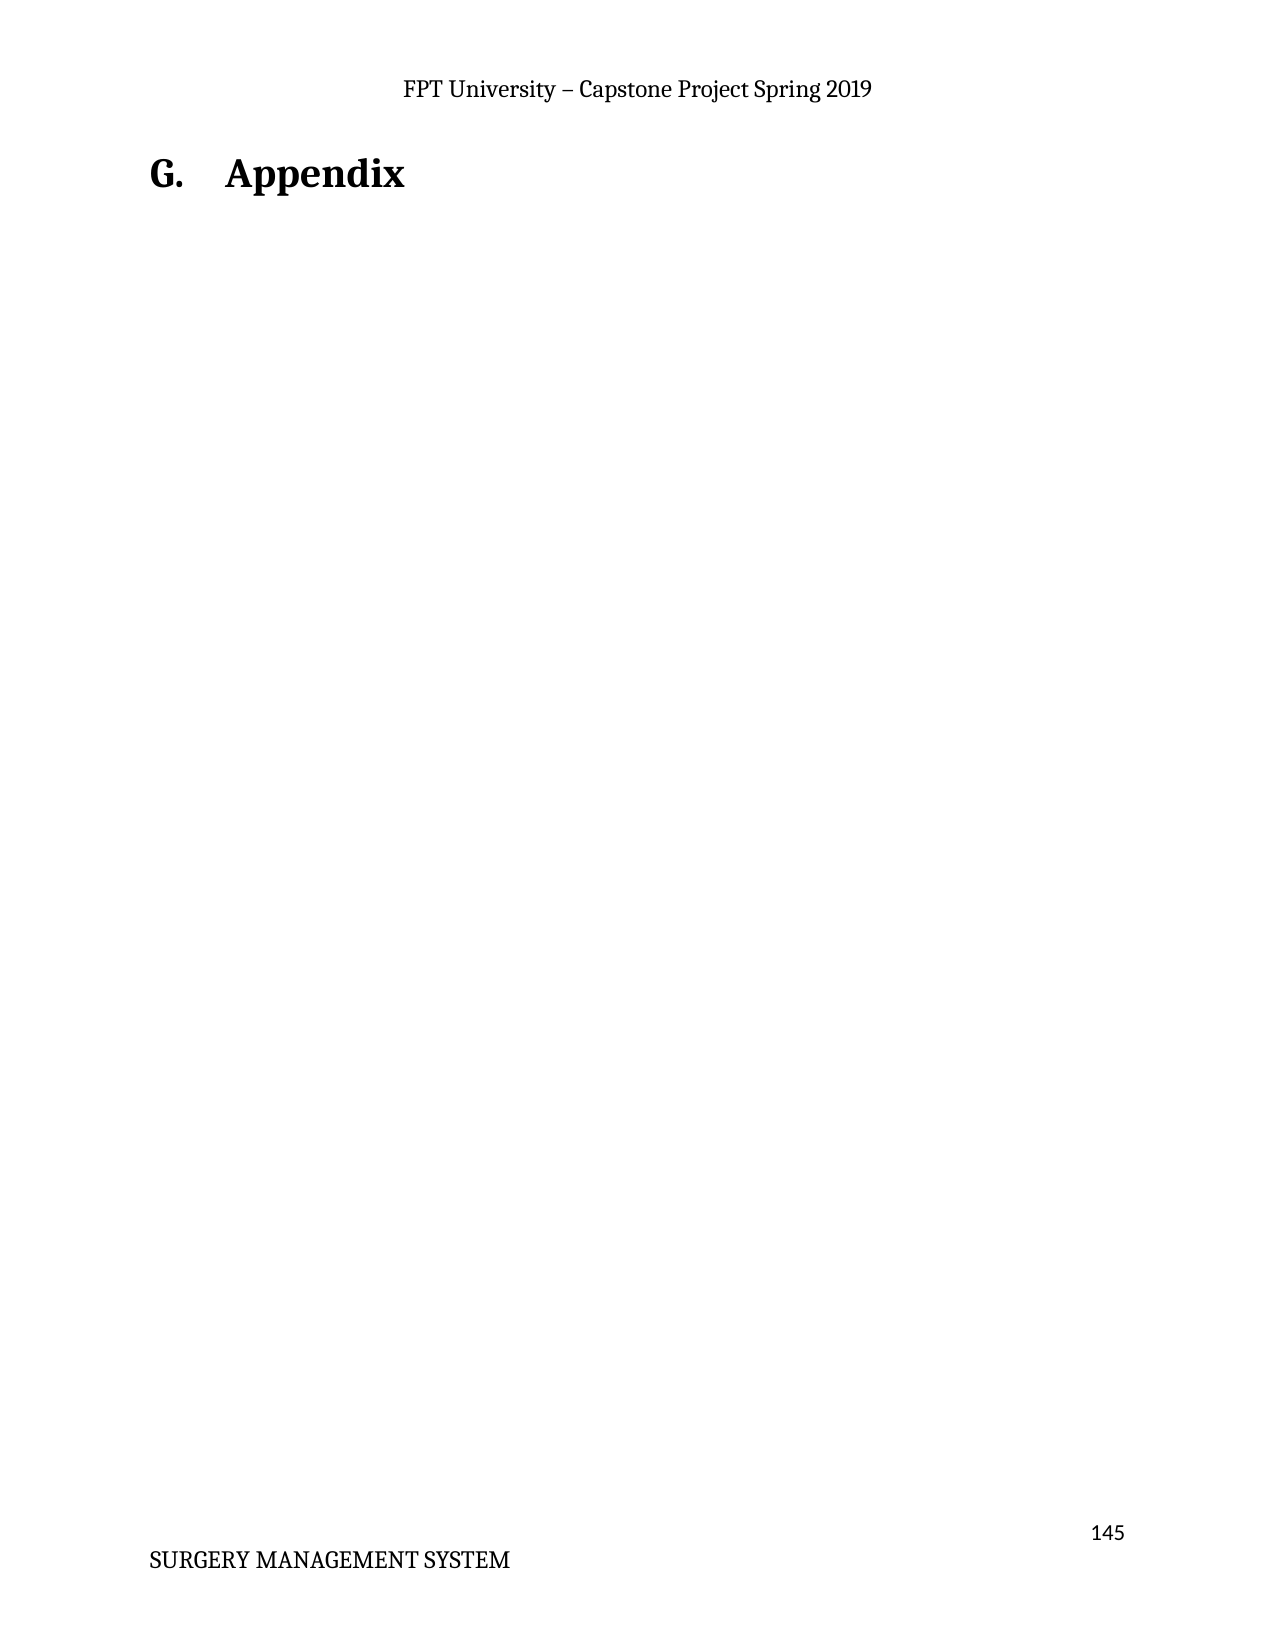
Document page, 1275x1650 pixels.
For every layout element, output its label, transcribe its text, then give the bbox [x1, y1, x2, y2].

list Appendix [150, 150, 1125, 198]
